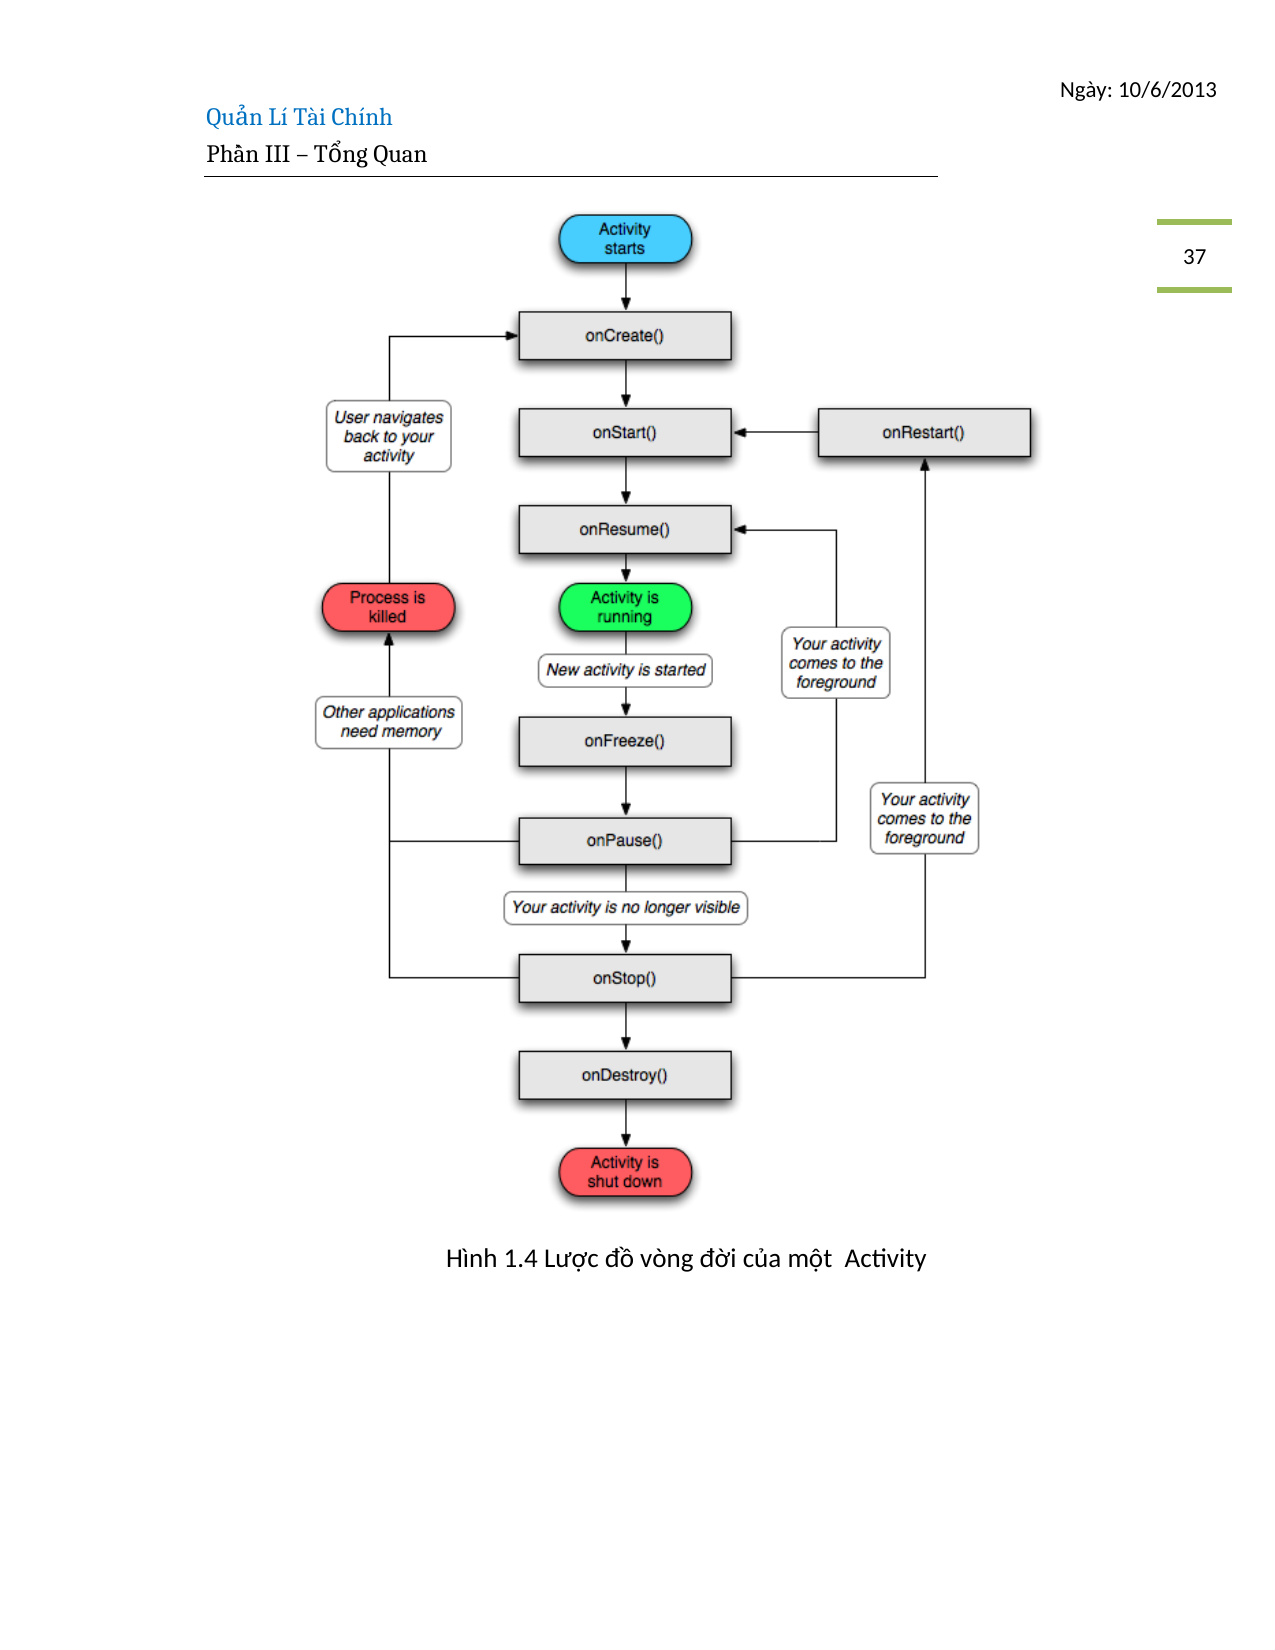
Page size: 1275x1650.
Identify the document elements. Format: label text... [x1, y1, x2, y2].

picture [307, 205, 1045, 1216]
text Hình 1.4 Lược đồ vòng đời của một Activity [216, 1242, 1157, 1274]
